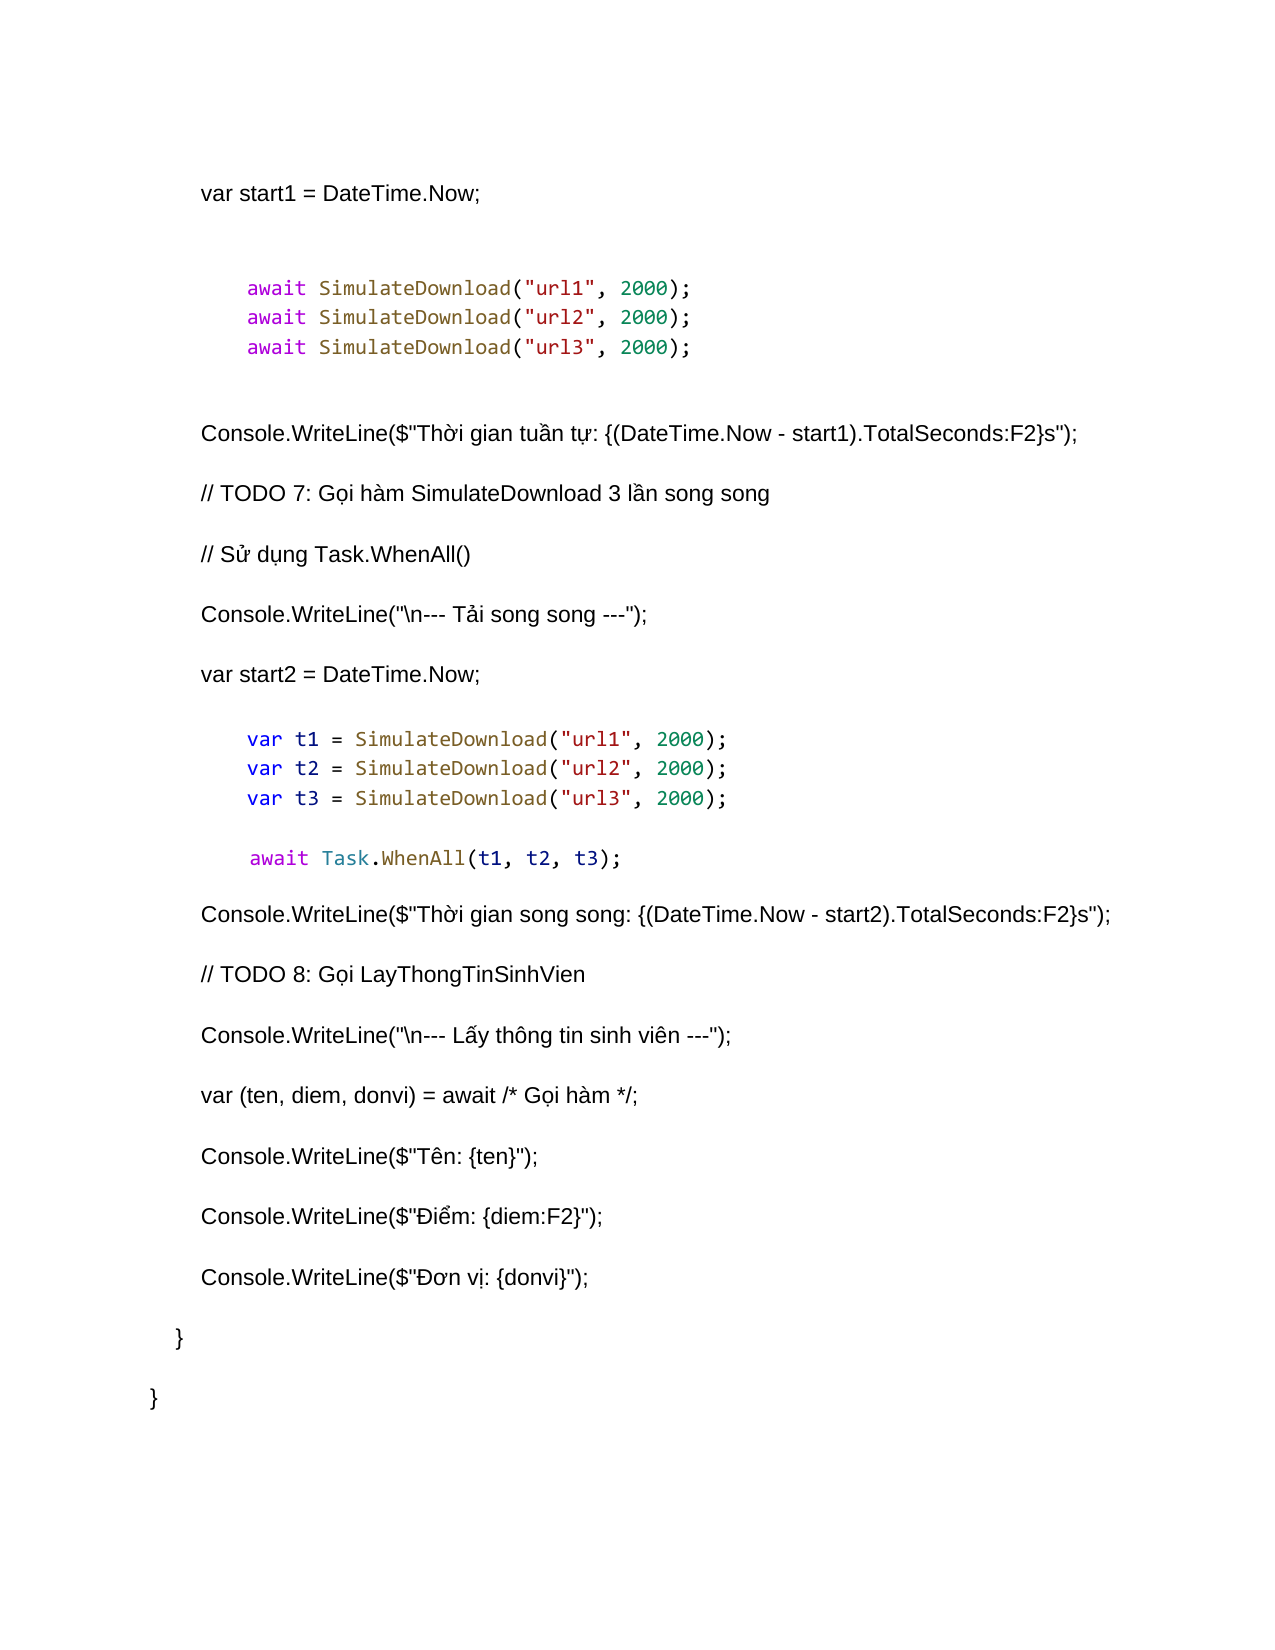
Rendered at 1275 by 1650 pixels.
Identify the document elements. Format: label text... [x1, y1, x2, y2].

text await SimulateDownload("url2", 2000); [150, 301, 1125, 330]
text Console.WriteLine("\n--- Tải song song ---"); [150, 601, 1125, 627]
text // TODO 7: Gọi hàm SimulateDownload 3 lần song song [150, 480, 1125, 507]
text Console.WriteLine($"Tên: {ten}"); [150, 1143, 1125, 1169]
text // Sử dụng Task.WhenAll() [150, 541, 1125, 567]
text var start1 = DateTime.Now; [150, 180, 1125, 207]
text Console.WriteLine($"Đơn vị: {donvi}"); [150, 1263, 1125, 1290]
text // TODO 8: Gọi LayThongTinSinhVien [150, 961, 1125, 988]
text Console.WriteLine("\n--- Lấy thông tin sinh viên ---"); [150, 1022, 1125, 1048]
text var start2 = DateTime.Now; [150, 661, 1125, 688]
text var t2 = SimulateDownload("url2", 2000); [150, 752, 1125, 781]
text await SimulateDownload("url1", 2000); [150, 271, 1125, 301]
text } [150, 1384, 1125, 1411]
text await SimulateDownload("url3", 2000); [150, 330, 1125, 360]
text Console.WriteLine($"Điểm: {diem:F2}"); [150, 1203, 1125, 1229]
text var t1 = SimulateDownload("url1", 2000); [150, 722, 1125, 752]
text Console.WriteLine($"Thời gian song song: {(DateTime.Now - start2).TotalSeconds:F2}s"); [150, 901, 1125, 927]
text var t3 = SimulateDownload("url3", 2000); [150, 781, 1125, 811]
text await Task.WhenAll(t1, t2, t3); [150, 841, 1125, 871]
text var (ten, diem, donvi) = await /* Gọi hàm */; [150, 1082, 1125, 1109]
text Console.WriteLine($"Thời gian tuần tự: {(DateTime.Now - start1).TotalSeconds:F2}s"); [150, 420, 1125, 446]
text } [150, 1324, 1125, 1350]
